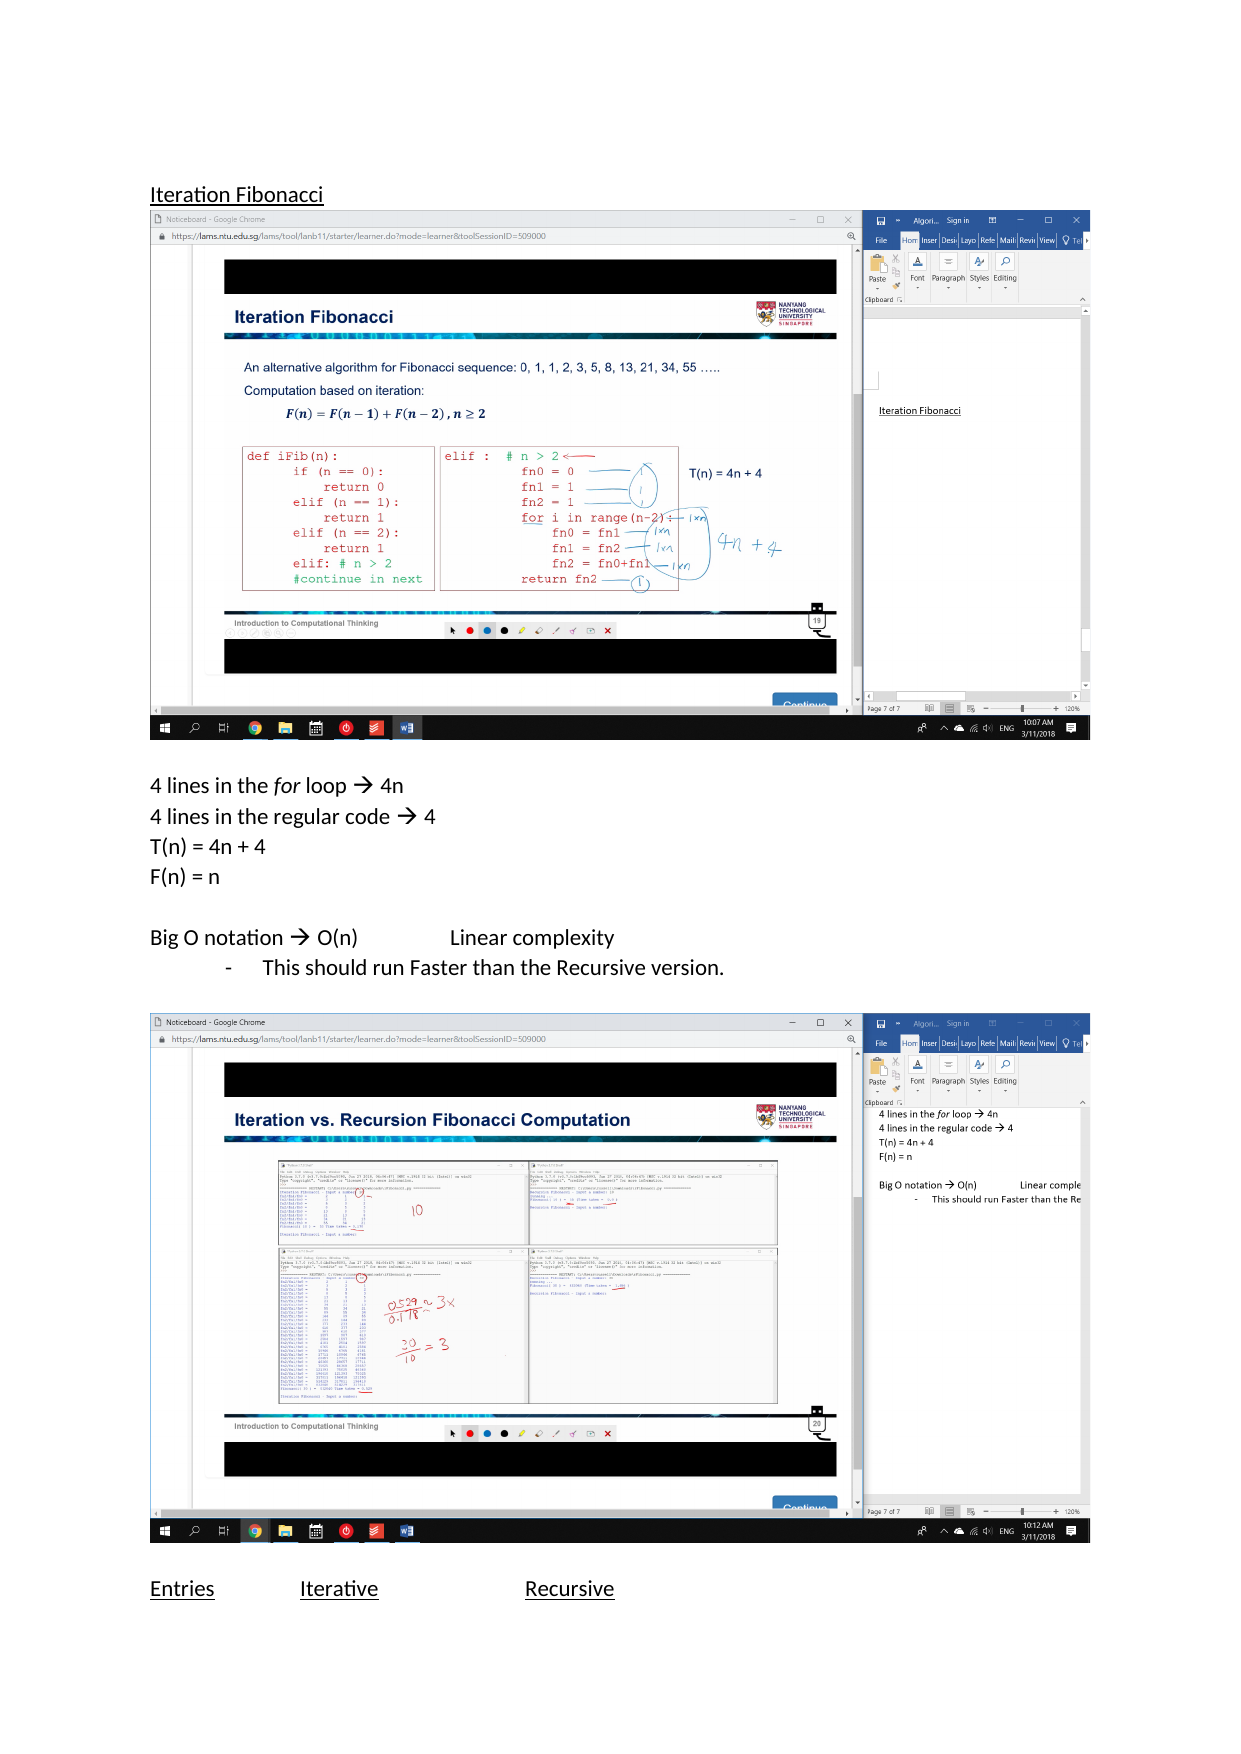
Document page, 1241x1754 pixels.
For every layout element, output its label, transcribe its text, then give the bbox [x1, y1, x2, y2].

text Iteration Fibonacci [150, 180, 1090, 208]
text T(n) = 4n + 4 [150, 832, 1090, 860]
picture [150, 210, 1091, 740]
list This should run Faster than the Recursive version. [225, 953, 1090, 981]
text 4 lines in the for loop 4n [150, 772, 1090, 800]
picture [150, 1013, 1091, 1543]
text F(n) = n [150, 862, 1090, 890]
text 4 lines in the regular code 4 [150, 802, 1090, 830]
text Big O notation O(n) Linear complexity [150, 923, 1090, 951]
text Entries Iterative Recursive [150, 1574, 1090, 1603]
